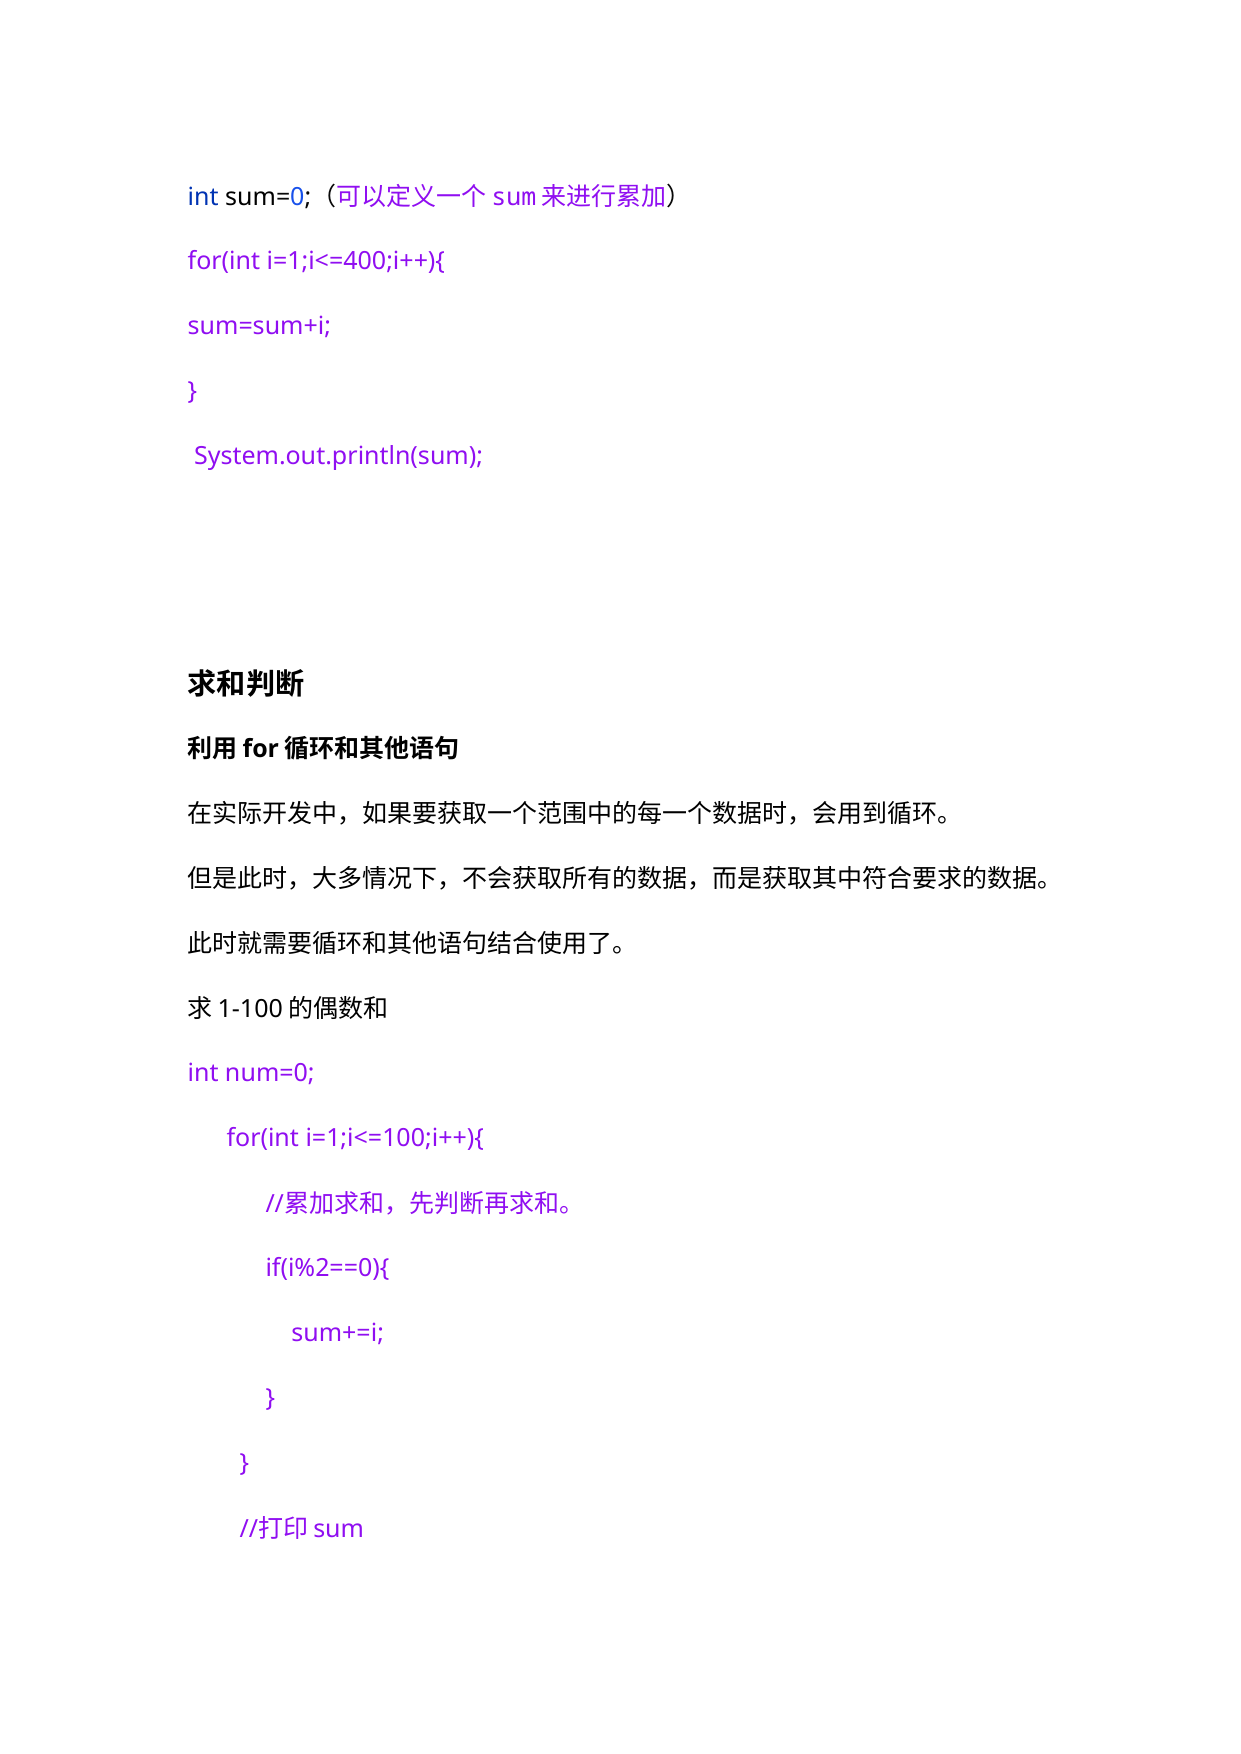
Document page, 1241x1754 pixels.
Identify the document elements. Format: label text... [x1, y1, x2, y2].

text 求1-100的偶数和 [187, 974, 1053, 1039]
text //累加求和，先判断再求和。 [187, 1169, 1053, 1234]
text System.out.println(sum); [187, 422, 1053, 487]
text //打印sum [187, 1494, 1053, 1559]
list 利用for循环和其他语句 [187, 714, 1053, 779]
text } [187, 1364, 1053, 1429]
text } [187, 357, 1053, 422]
text sum+=i; [187, 1299, 1053, 1364]
text } [187, 1429, 1053, 1494]
text int sum=0;（可以定义一个sum来进行累加） [187, 162, 1053, 227]
text sum=sum+i; [187, 292, 1053, 357]
text int num=0; [187, 1039, 1053, 1104]
text 但是此时，大多情况下，不会获取所有的数据，而是获取其中符合要求的数据。 [187, 844, 1053, 909]
text if(i%2==0){ [187, 1234, 1053, 1299]
text for(int i=1;i<=100;i++){ [187, 1104, 1053, 1169]
text 在实际开发中，如果要获取一个范围中的每一个数据时，会用到循环。 [187, 779, 1053, 844]
text 此时就需要循环和其他语句结合使用了。 [187, 909, 1053, 974]
list 求和判断 [187, 649, 1053, 714]
text for(int i=1;i<=400;i++){ [187, 227, 1053, 292]
